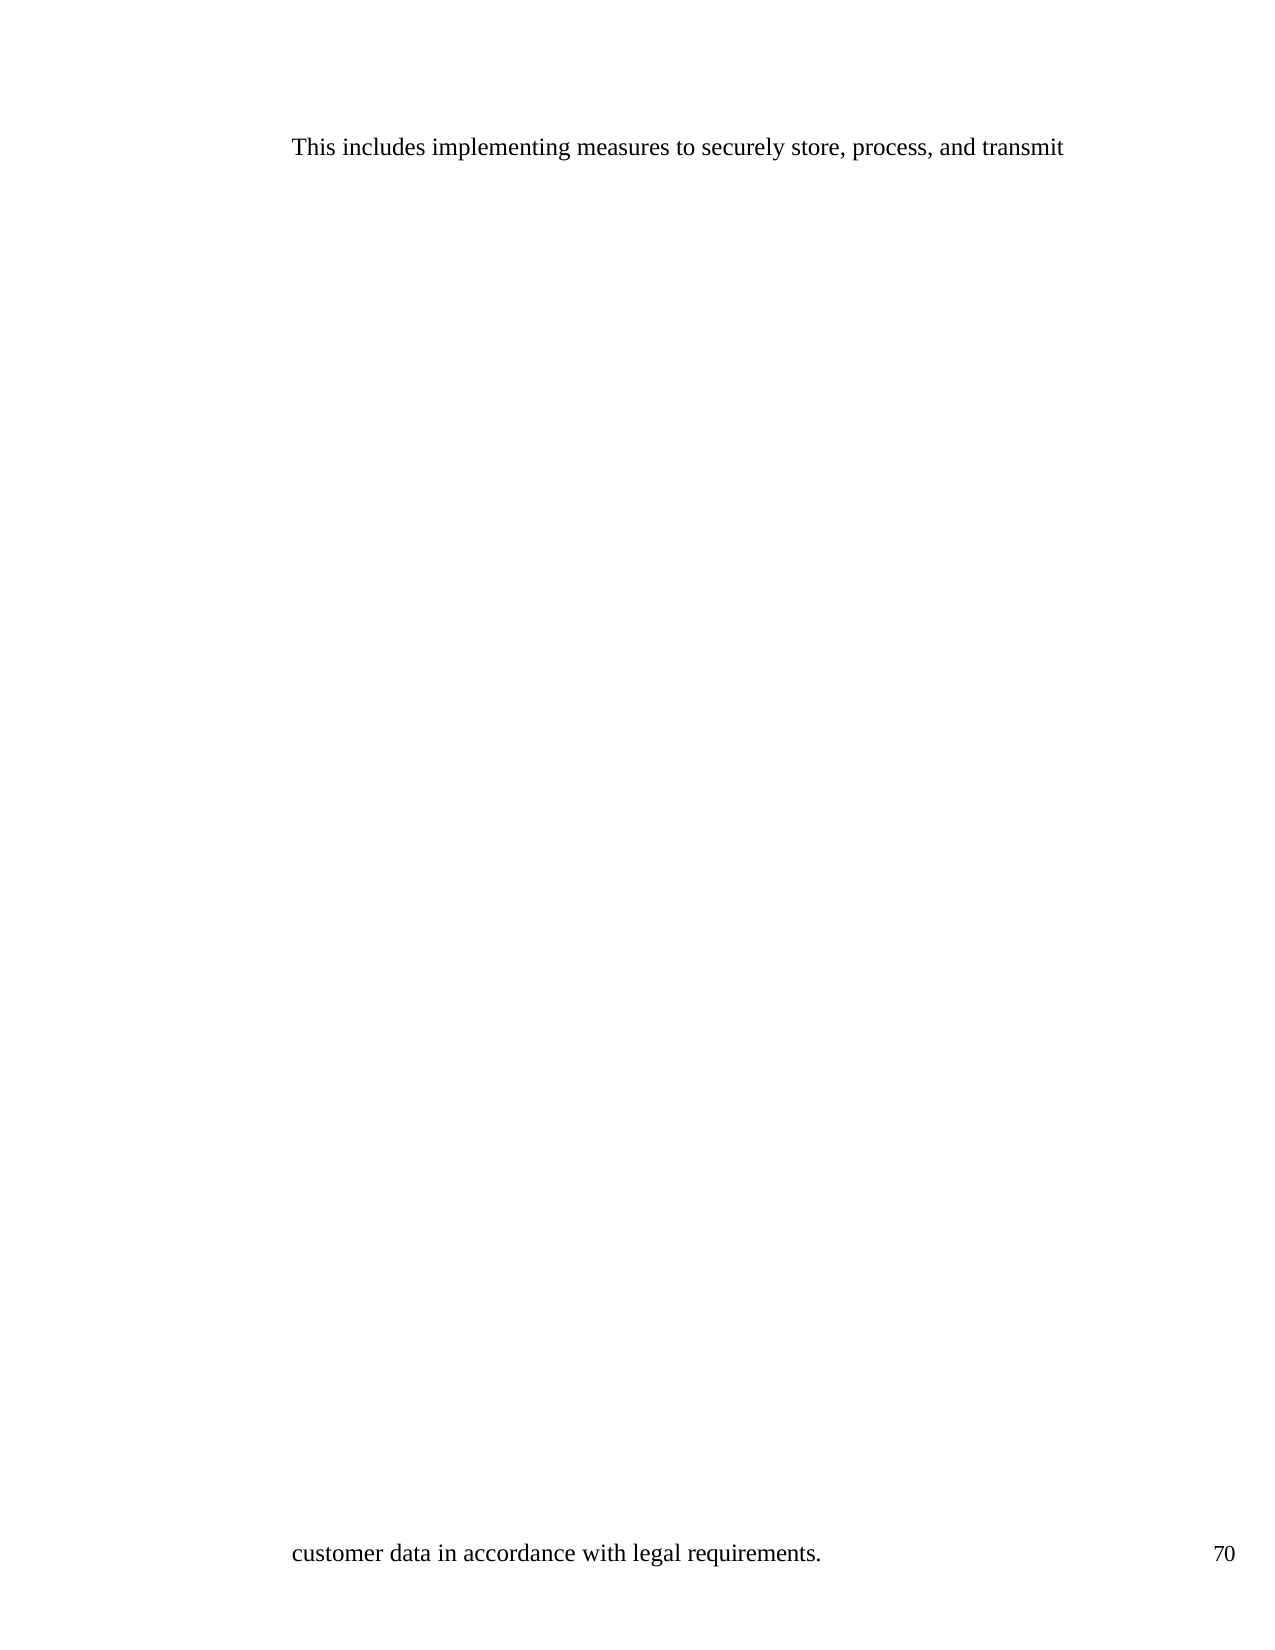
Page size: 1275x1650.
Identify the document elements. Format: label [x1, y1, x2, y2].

text [291, 132, 1149, 161]
